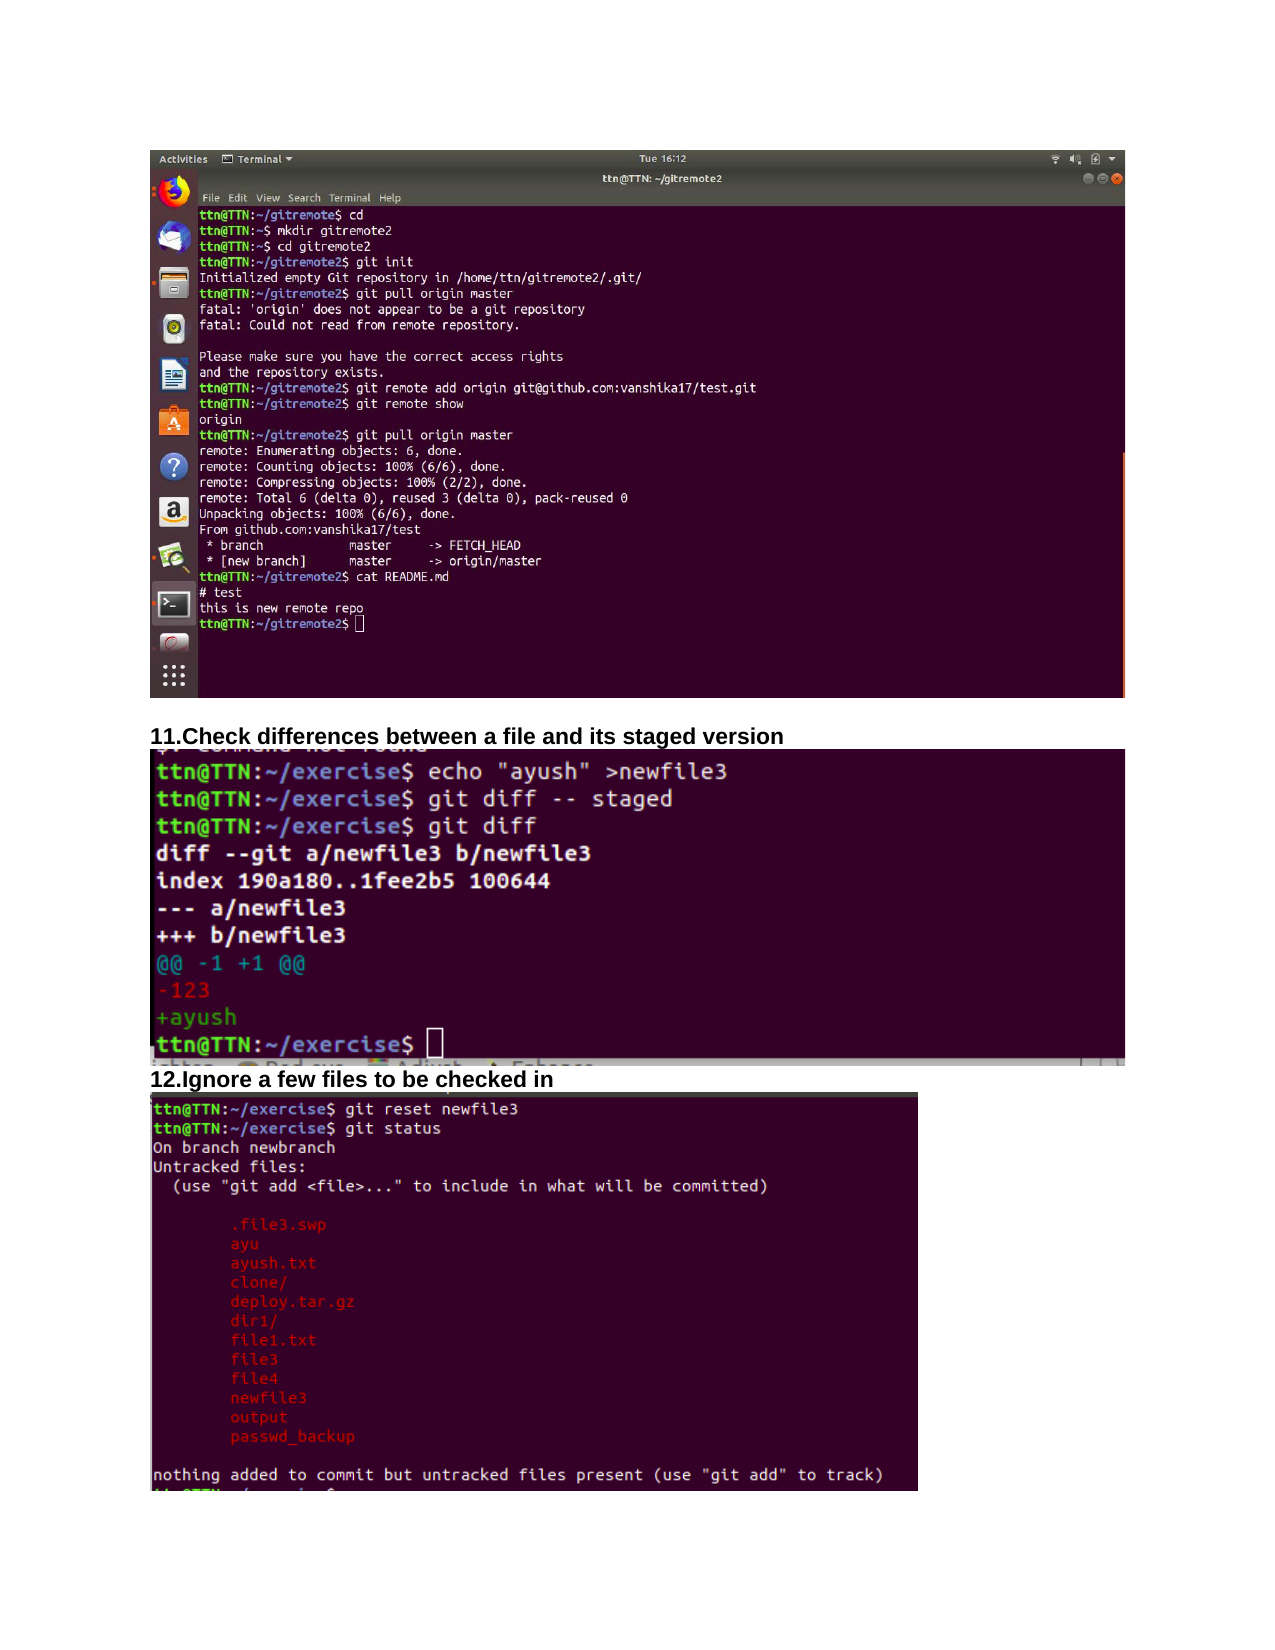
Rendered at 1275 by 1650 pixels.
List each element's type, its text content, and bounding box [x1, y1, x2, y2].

picture [150, 1092, 918, 1491]
text 11.Check differences between a file and its staged version12.Ignore a few files to be checked in [150, 723, 1125, 749]
picture [150, 150, 1125, 698]
picture [150, 749, 1125, 1066]
